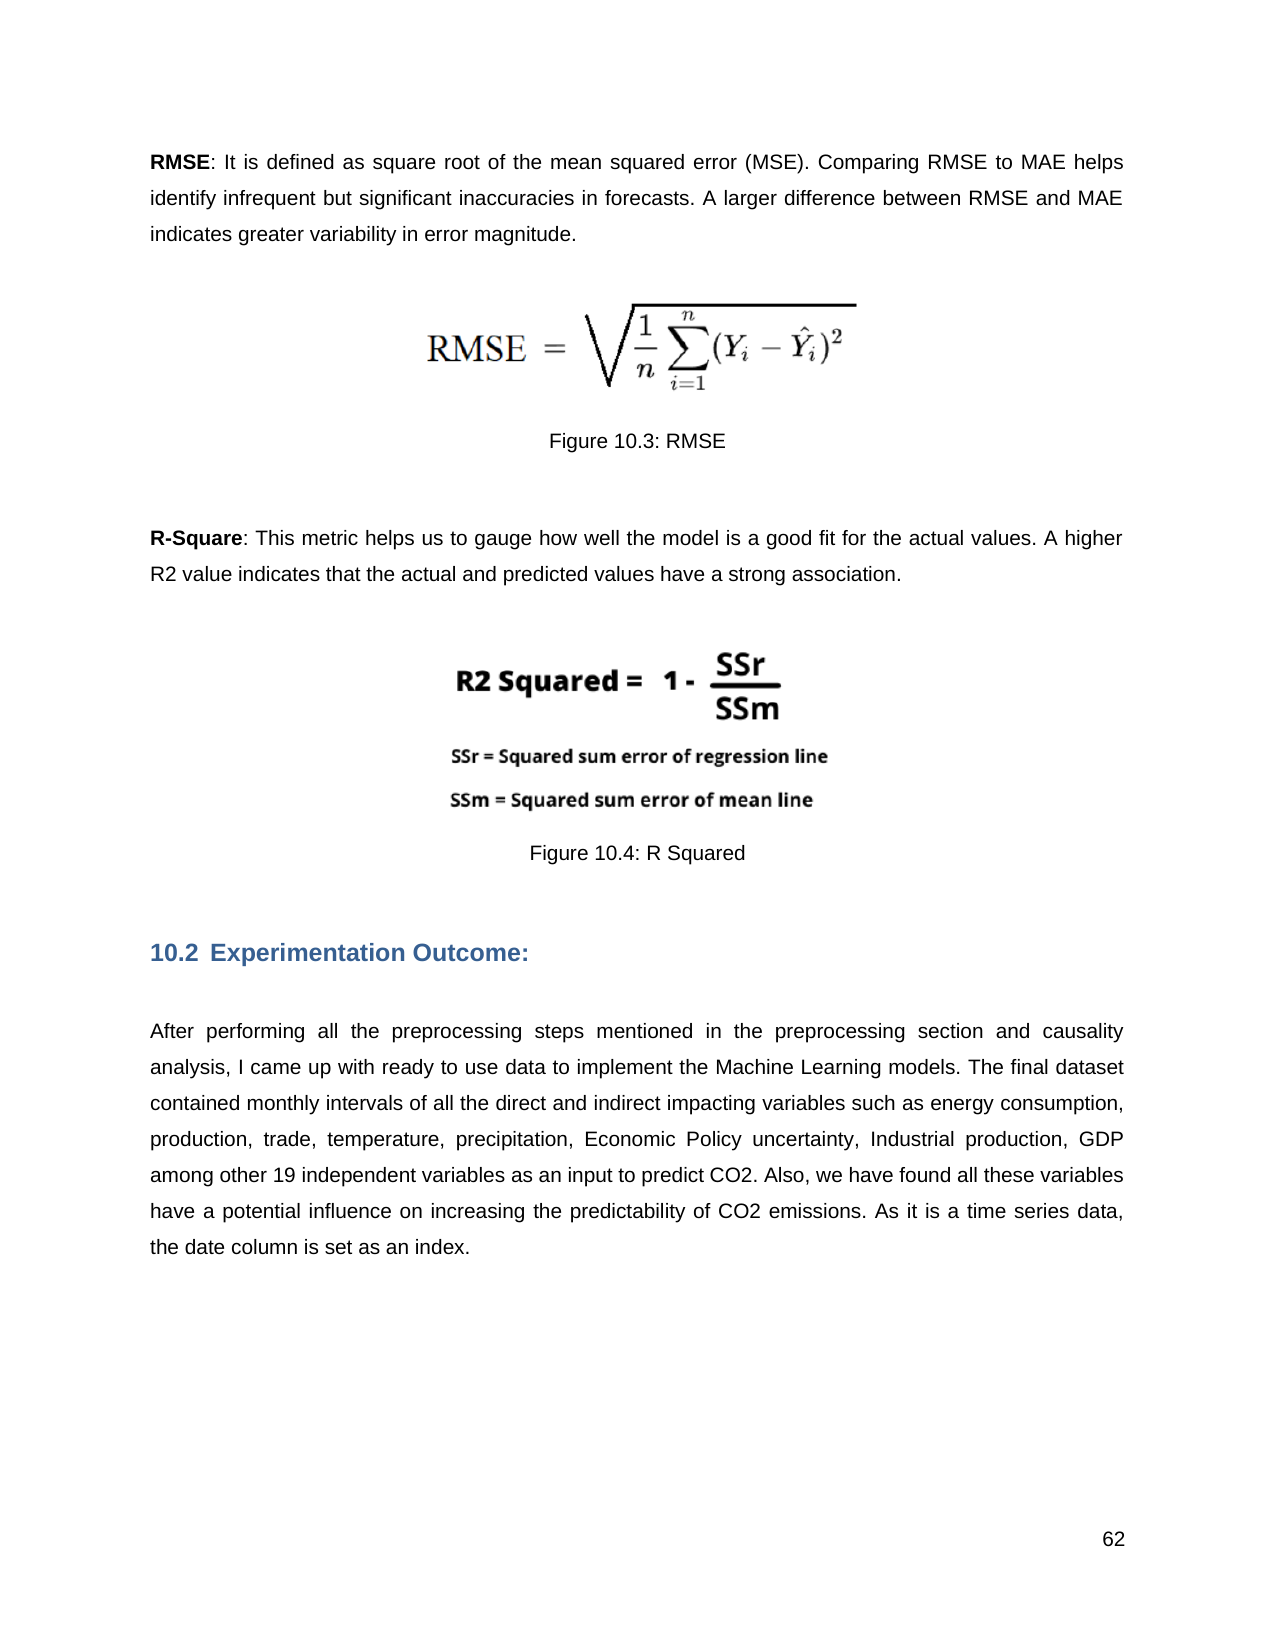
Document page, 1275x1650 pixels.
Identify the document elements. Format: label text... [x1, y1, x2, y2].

text R-Square: This metric helps us to gauge how well the model is a good fit for the actual values. A higher R2 value indicates that the actual and predicted values have a strong association. [150, 526, 1125, 586]
picture [411, 278, 864, 405]
subtitle Experimentation Outcome: [150, 938, 1125, 966]
text RMSE: It is defined as square root of the mean squared error (MSE). Comparing RMSE to MAE helps identify infrequent but significant inaccuracies in forecasts. A larger difference between RMSE and MAE indicates greater variability in error magnitude. [150, 150, 1125, 246]
text Figure 10.3: RMSE [150, 429, 1125, 453]
text Figure 10.4: R Squared [150, 841, 1125, 865]
picture [445, 618, 830, 817]
text After performing all the preprocessing steps mentioned in the preprocessing section and causality analysis, I came up with ready to use data to implement the Machine Learning models. The final dataset contained monthly intervals of all the direct and indirect impacting variables such as energy consumption, production, trade, temperature, precipitation, Economic Policy uncertainty, Industrial production, GDP among other 19 independent variables as an input to predict CO2. Also, we have found all these variables have a potential influence on increasing the predictability of CO2 emissions. As it is a time series data, the date column is set as an index. [150, 1019, 1125, 1259]
